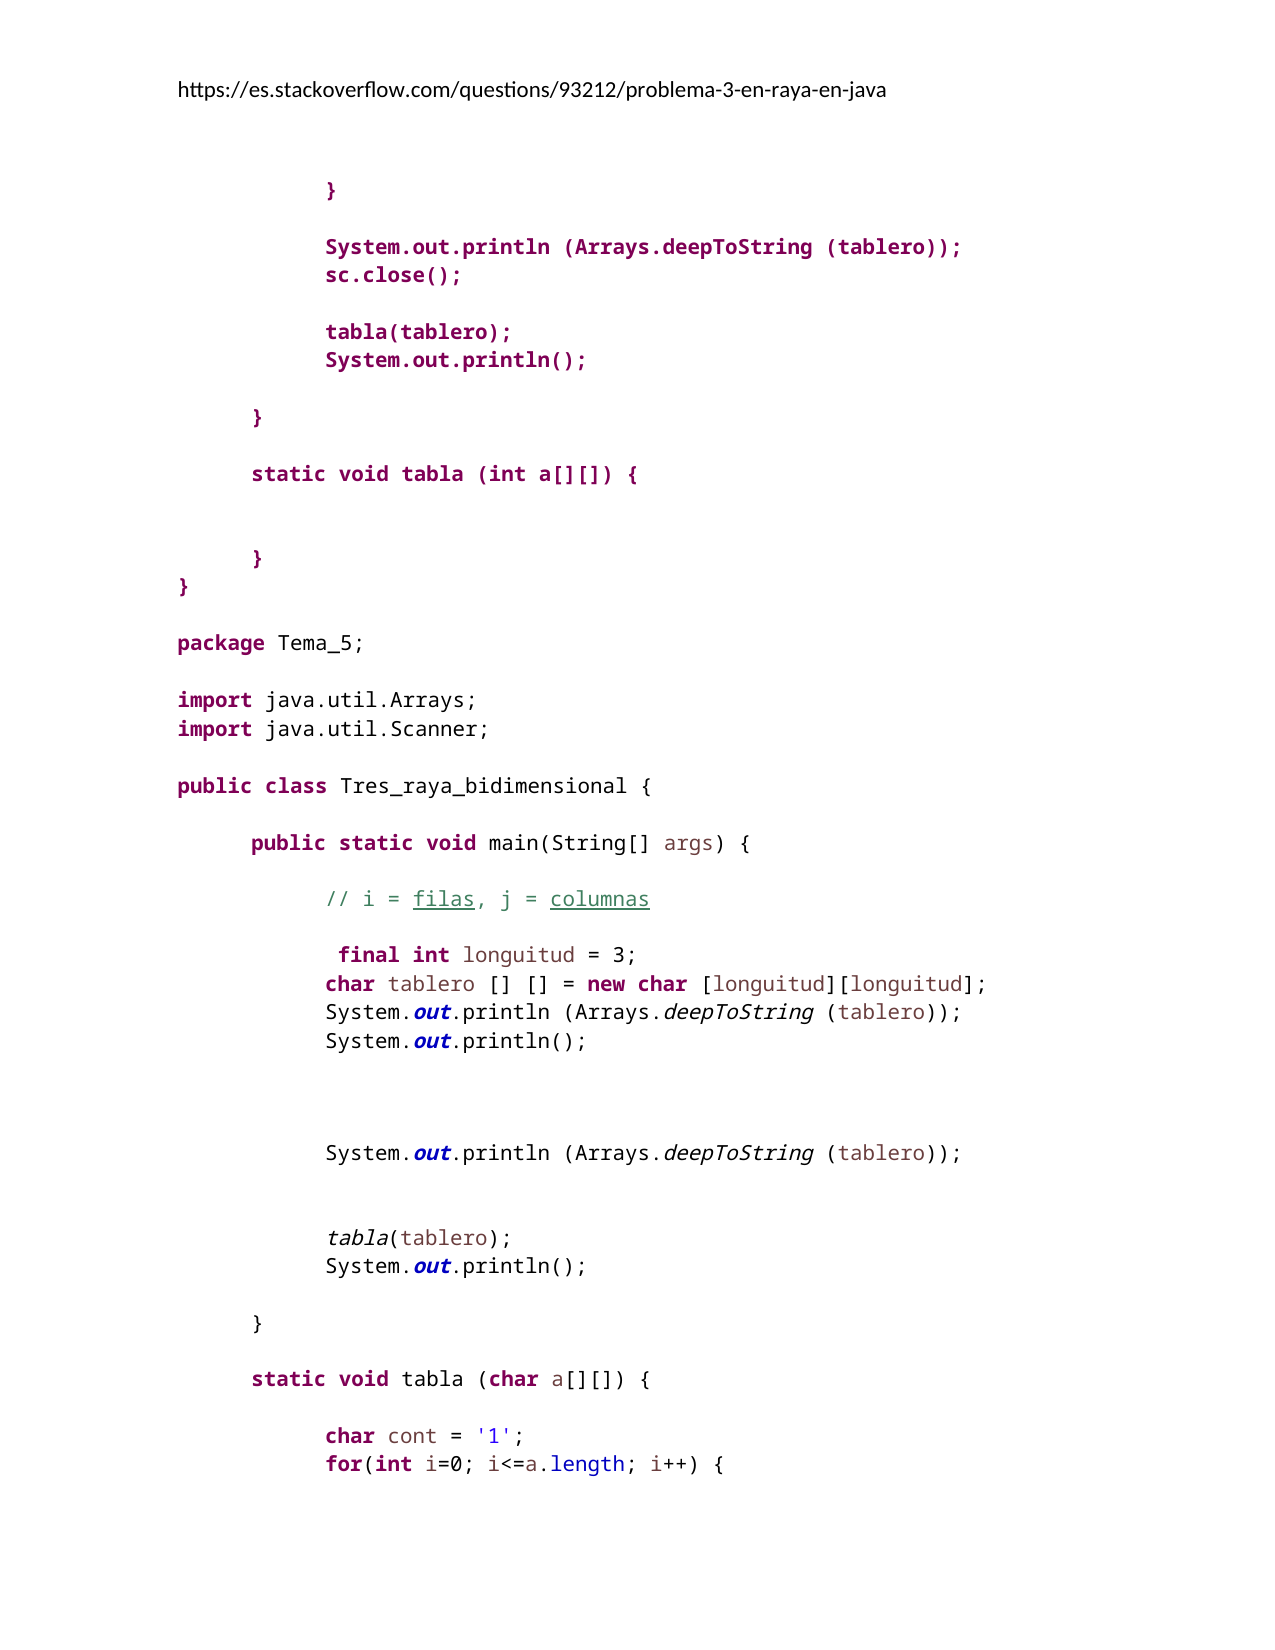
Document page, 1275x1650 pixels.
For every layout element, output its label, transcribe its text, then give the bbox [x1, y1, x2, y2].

text final int longuitud = 3; [177, 941, 1098, 969]
text import java.util.Scanner; [177, 714, 1098, 742]
text System.out.println (Arrays.deepToString (tablero)); [177, 232, 1098, 261]
text tabla(tablero); [177, 1223, 1098, 1251]
text System.out.println(); [177, 1251, 1098, 1280]
text static void tabla (char a[][]) { [177, 1364, 1098, 1393]
text for(int i=0; i<=a.length; i++) { [177, 1449, 1098, 1478]
text } [177, 1308, 1098, 1337]
text public class Tres_raya_bidimensional { [177, 771, 1098, 799]
text tabla(tablero); [177, 317, 1098, 345]
text // i = filas, j = columnas [177, 884, 1098, 912]
text } [177, 543, 1098, 572]
text char cont = '1'; [177, 1421, 1098, 1449]
text } [177, 176, 1098, 204]
text System.out.println(); [177, 345, 1098, 374]
text } [177, 572, 1098, 600]
text package Tema_5; [177, 628, 1098, 657]
text import java.util.Arrays; [177, 685, 1098, 714]
text char tablero [] [] = new char [longuitud][longuitud]; [177, 969, 1098, 997]
text static void tabla (int a[][]) { [177, 459, 1098, 487]
text System.out.println (Arrays.deepToString (tablero)); [177, 997, 1098, 1026]
text } [177, 402, 1098, 431]
text sc.close(); [177, 261, 1098, 289]
text public static void main(String[] args) { [177, 828, 1098, 856]
text System.out.println (Arrays.deepToString (tablero)); [177, 1138, 1098, 1167]
text System.out.println(); [177, 1026, 1098, 1054]
